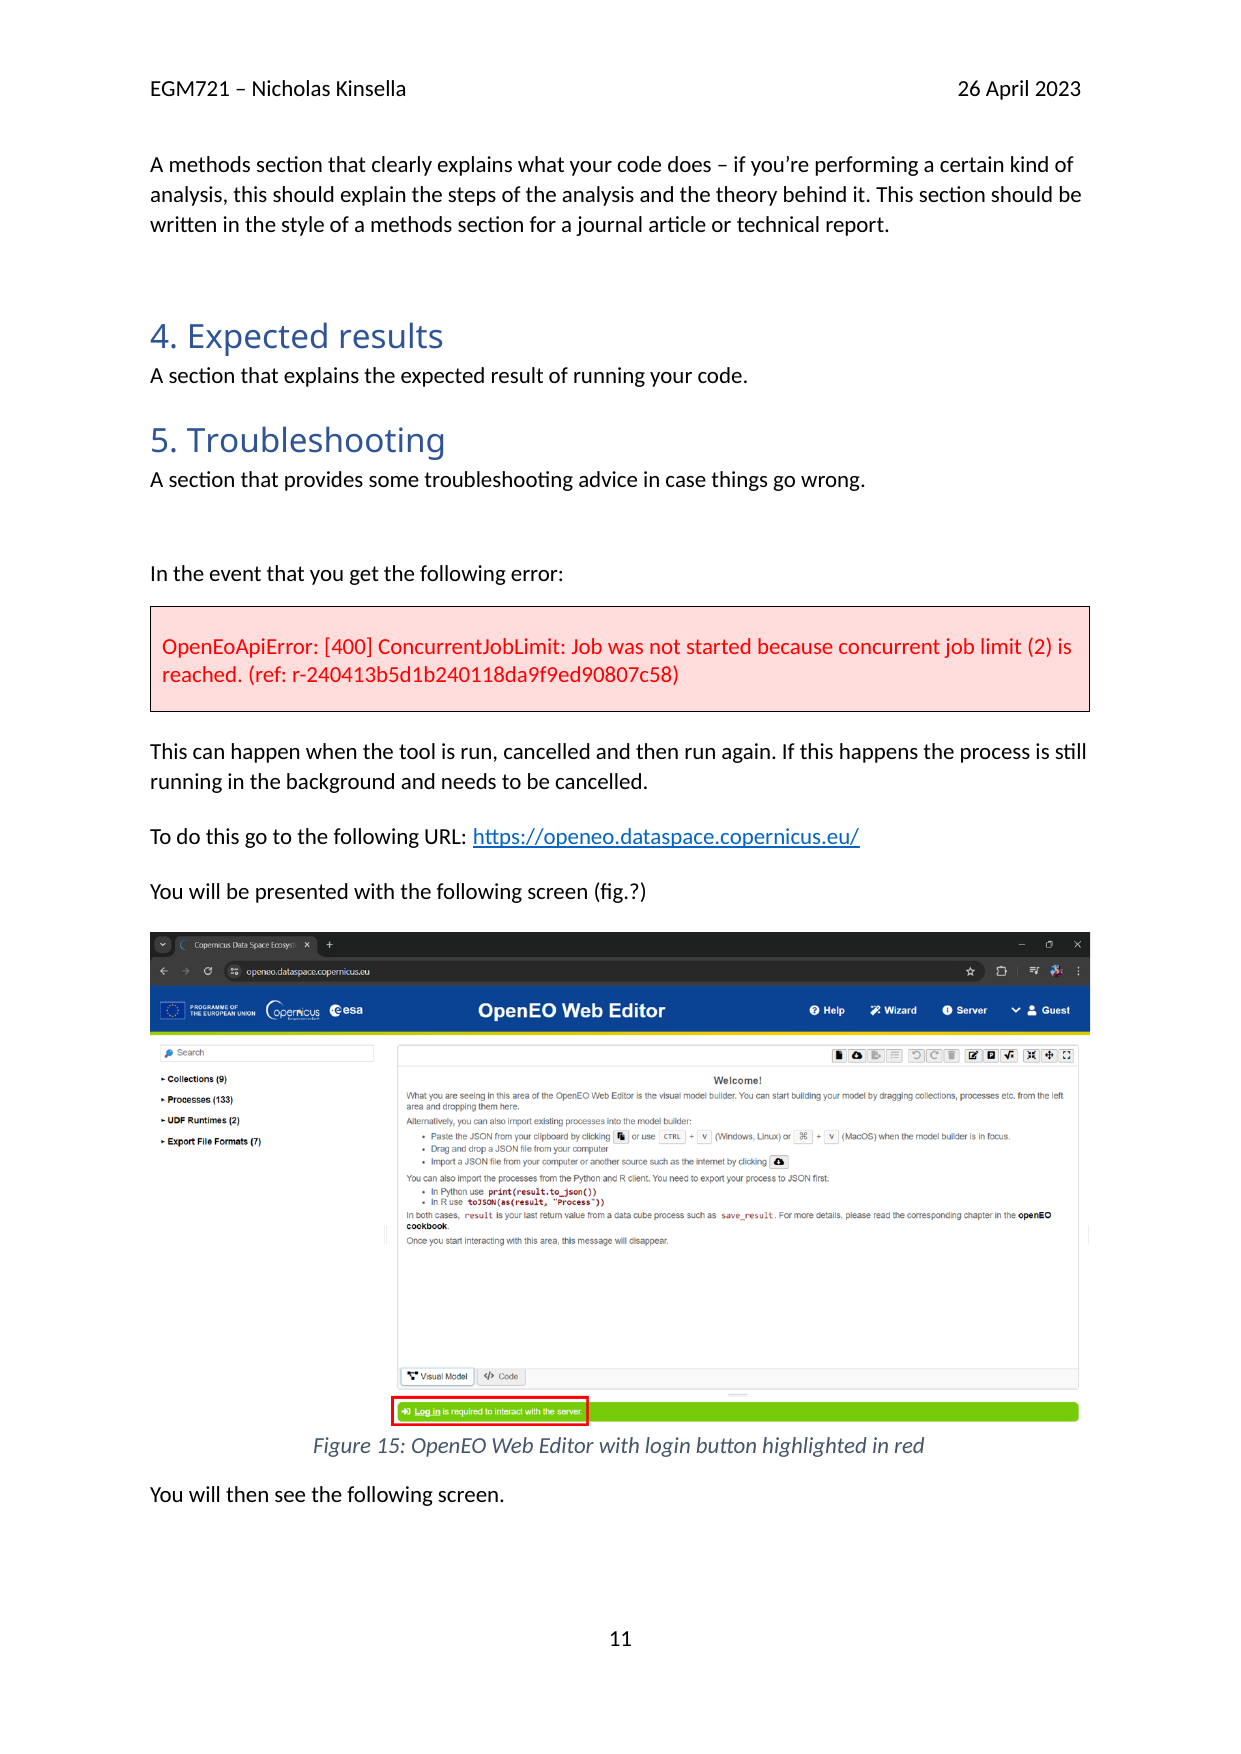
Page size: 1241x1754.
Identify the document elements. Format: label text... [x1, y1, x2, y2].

text A methods section that clearly explains what your code does – if you’re performing a certain kind of analysis, this should explain the steps of the analysis and the theory behind it. This section should be written in the style of a methods section for a journal article or technical report. [150, 150, 1090, 238]
text A section that provides some troubleshooting advice in case things go wrong. [150, 466, 1090, 494]
text This can happen when the tool is run, cancelled and then run again. If this happens the process is still running in the background and needs to be cancelled. [150, 737, 1090, 795]
text You will be presented with the following screen (fig.?) [150, 877, 1090, 906]
table_header OpenEoApiError: [400] ConcurrentJobLimit: Job was not started because concurrent job limit (2) is reached. (ref: r-240413b5d1b240118da9f9ed90807c58) [151, 607, 1089, 711]
text Figure 15: OpenEO Web Editor with login button highlighted in red [150, 1432, 1090, 1459]
text You will then see the following screen. [150, 1480, 1090, 1508]
text To do this go to the following URL: https://openeo.dataspace.copernicus.eu/ [150, 822, 1090, 850]
picture [150, 932, 1091, 1430]
text A section that explains the expected result of running your code. [150, 361, 1090, 389]
subtitle 5. Troubleshooting [150, 417, 1090, 462]
subtitle 4. Expected results [150, 312, 1090, 358]
text In the event that you get the following error: [150, 559, 1090, 587]
